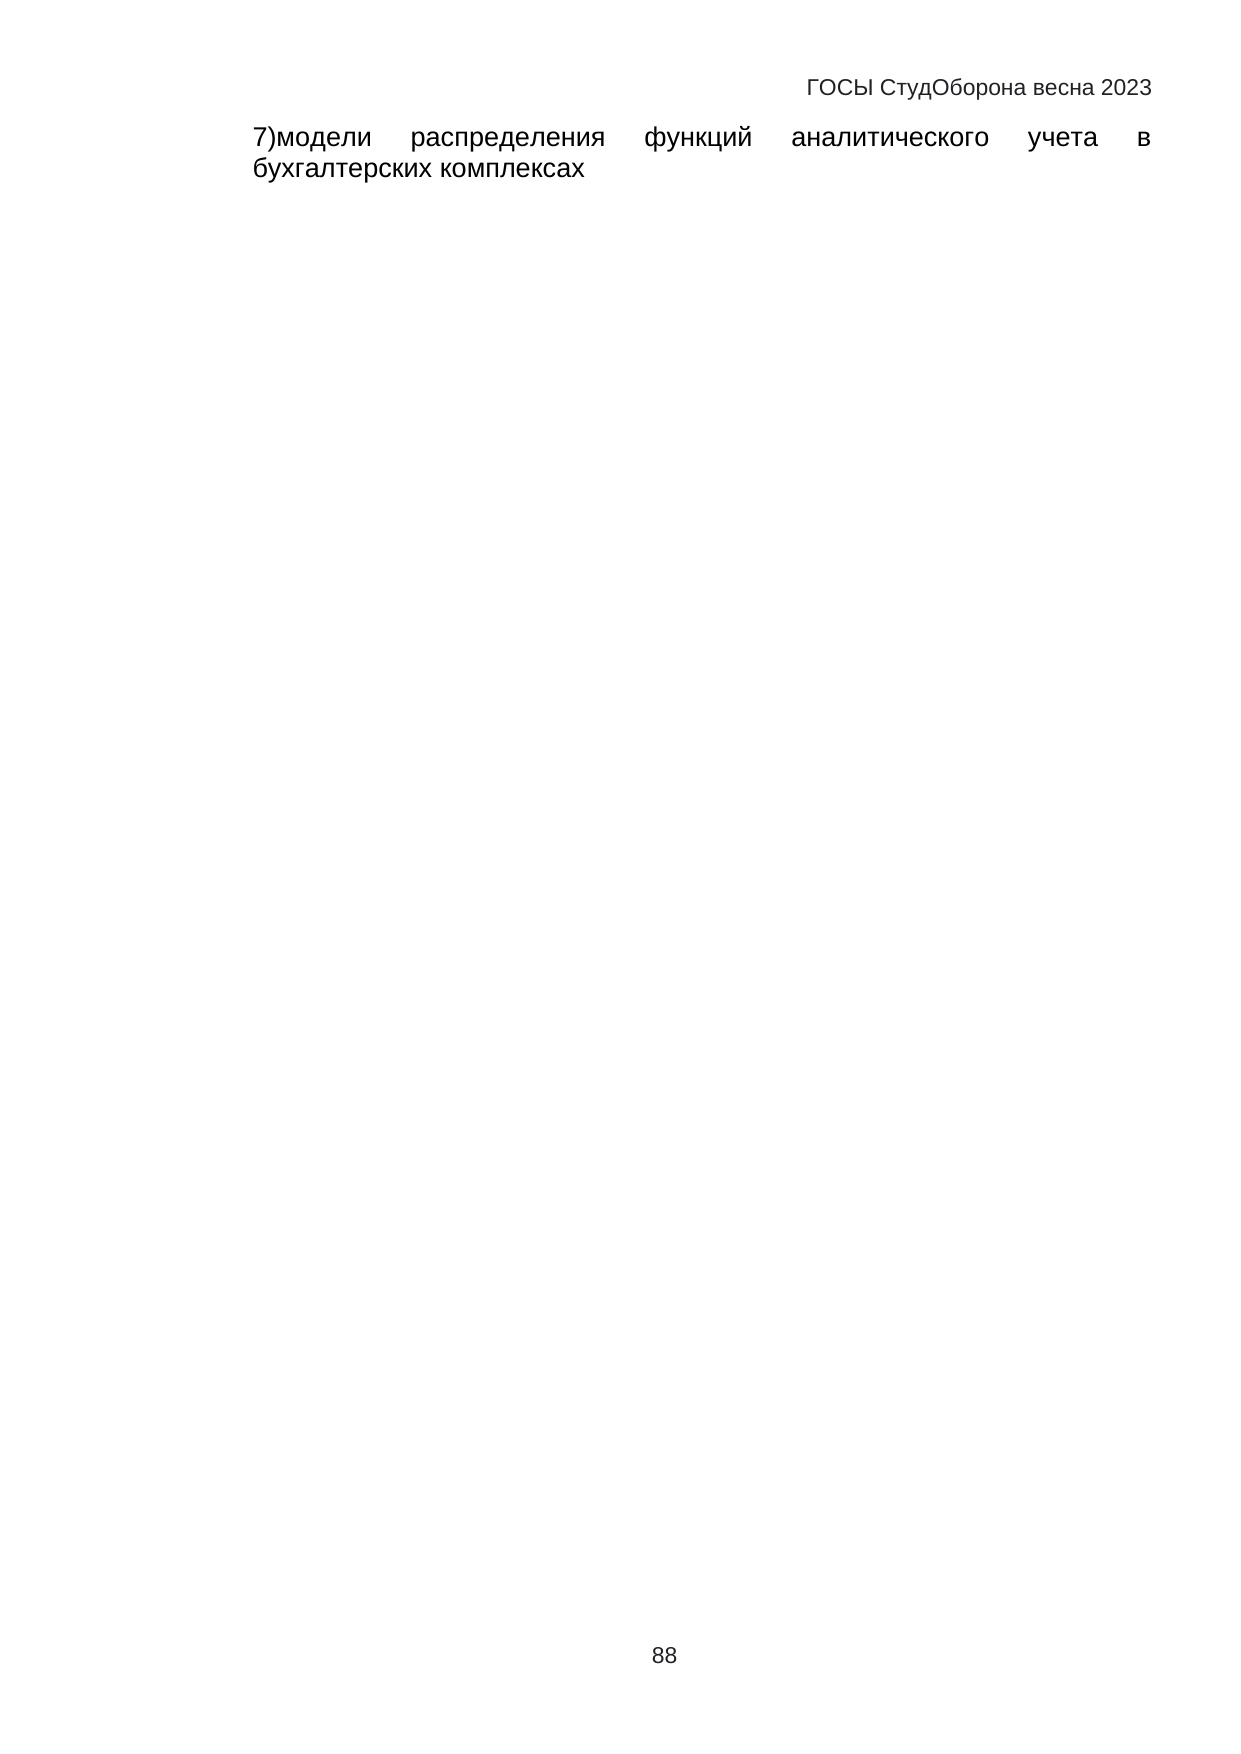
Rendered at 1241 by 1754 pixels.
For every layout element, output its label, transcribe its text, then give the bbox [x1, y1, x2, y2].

text 7)модели распределения функций аналитического учета в бухгалтерских комплексах [252, 121, 1152, 183]
